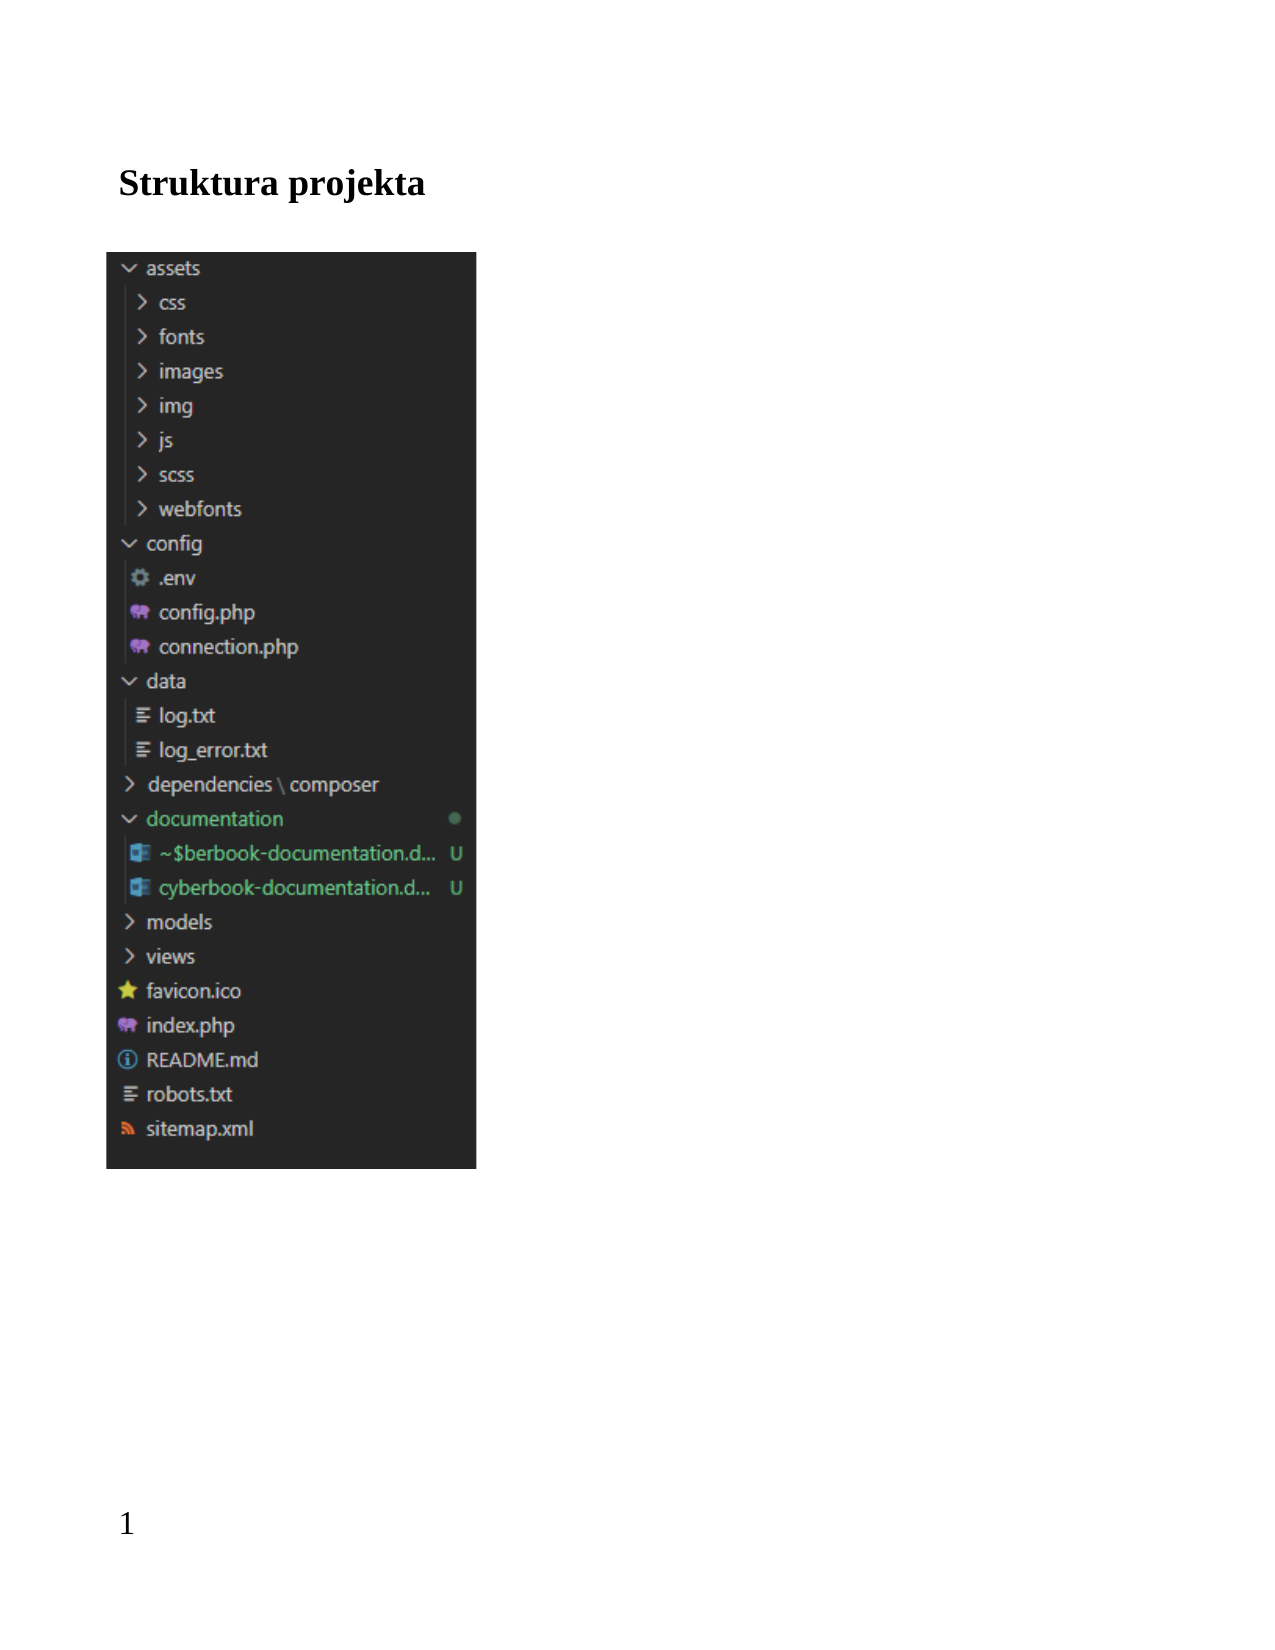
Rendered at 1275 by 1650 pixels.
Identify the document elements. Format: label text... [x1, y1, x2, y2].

subtitle Struktura projekta [118, 160, 582, 203]
picture [106, 252, 477, 1169]
